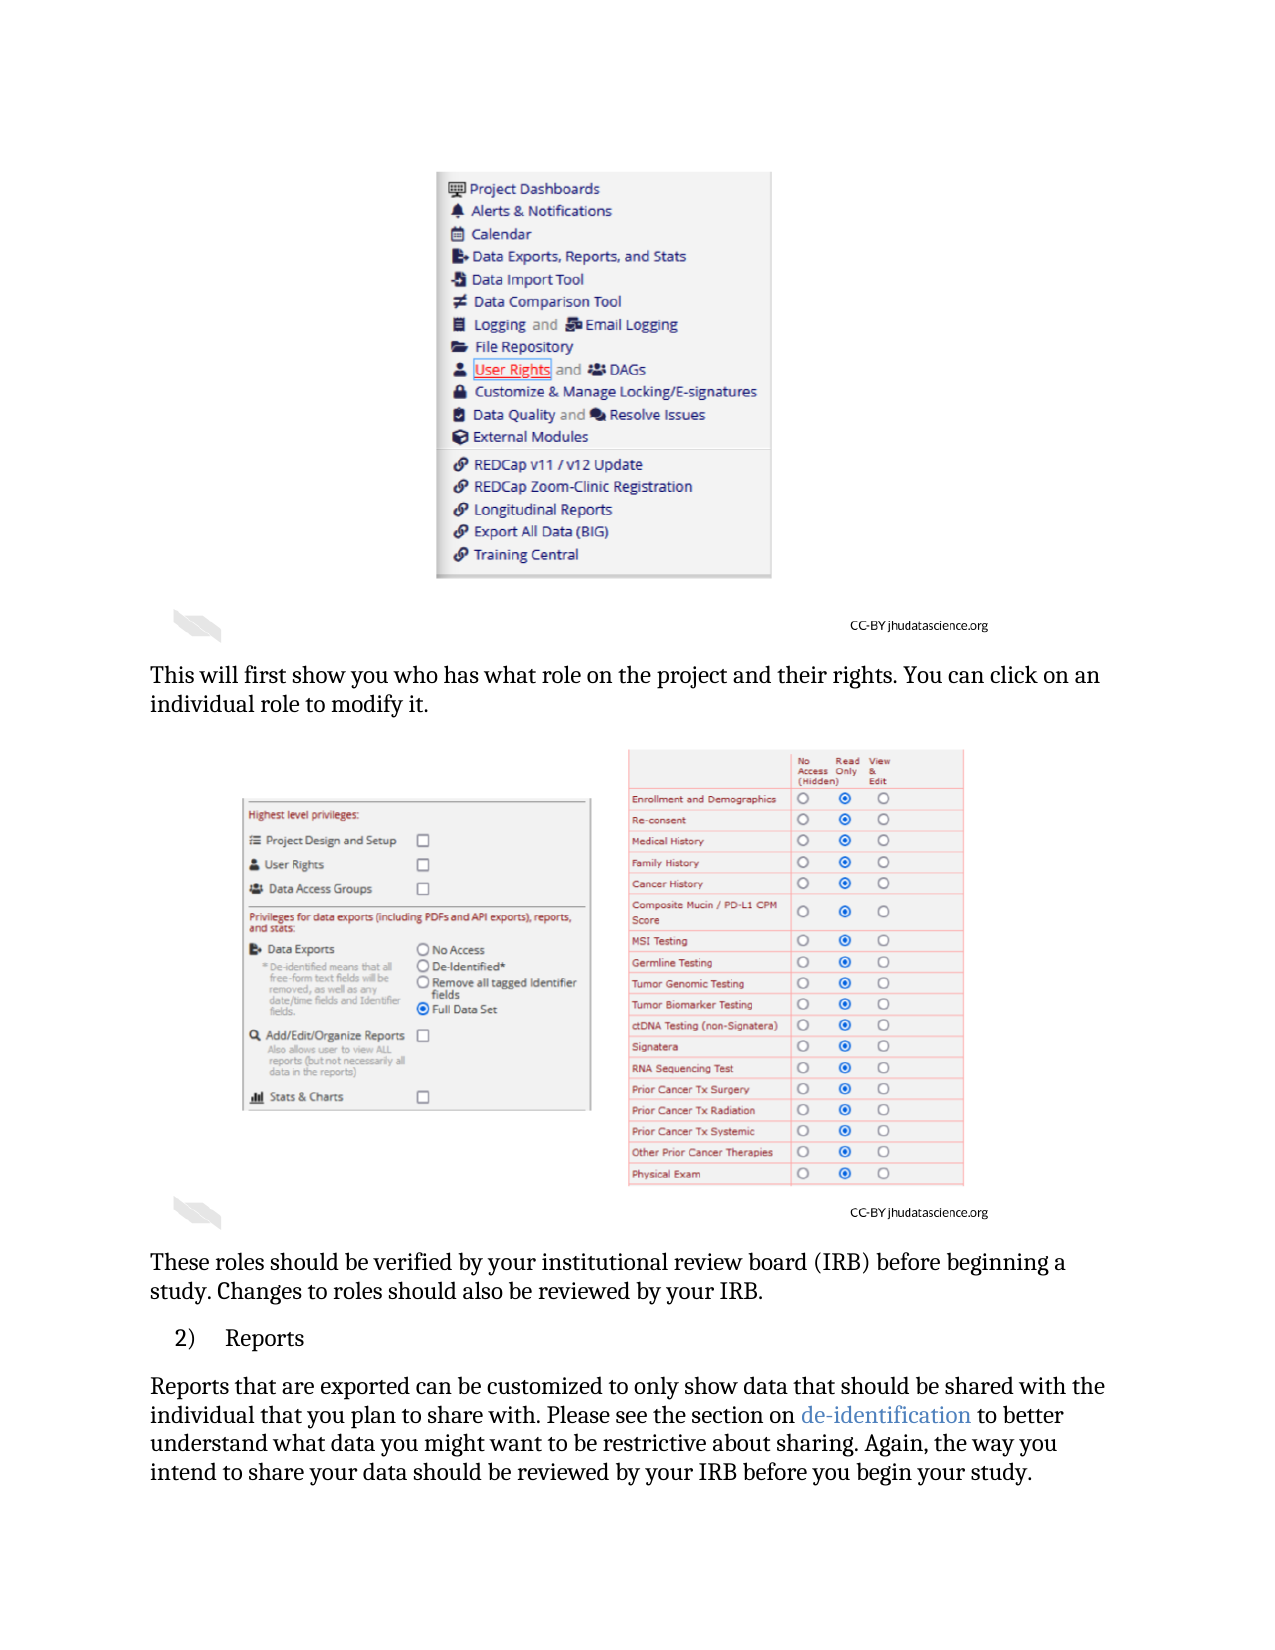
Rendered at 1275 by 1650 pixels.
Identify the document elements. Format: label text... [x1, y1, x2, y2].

picture [168, 737, 1044, 1230]
picture [168, 150, 1044, 643]
text This will first show you who has what role on the project and their rights. You can click on an individual role to modify it. [150, 661, 1125, 718]
text Reports that are exported can be customized to only show data that should be shared with the individual that you plan to share with. Please see the section on de-identification to better understand what data you might want to be restrictive about sharing. Again, the way you intend to share your data should be reviewed by your IRB before you begin your study. [150, 1372, 1125, 1487]
text These roles should be verified by your institutional review board (IRB) before beginning a study. Changes to roles should also be reviewed by your IRB. [150, 1248, 1125, 1306]
list Reports [175, 1324, 1125, 1353]
